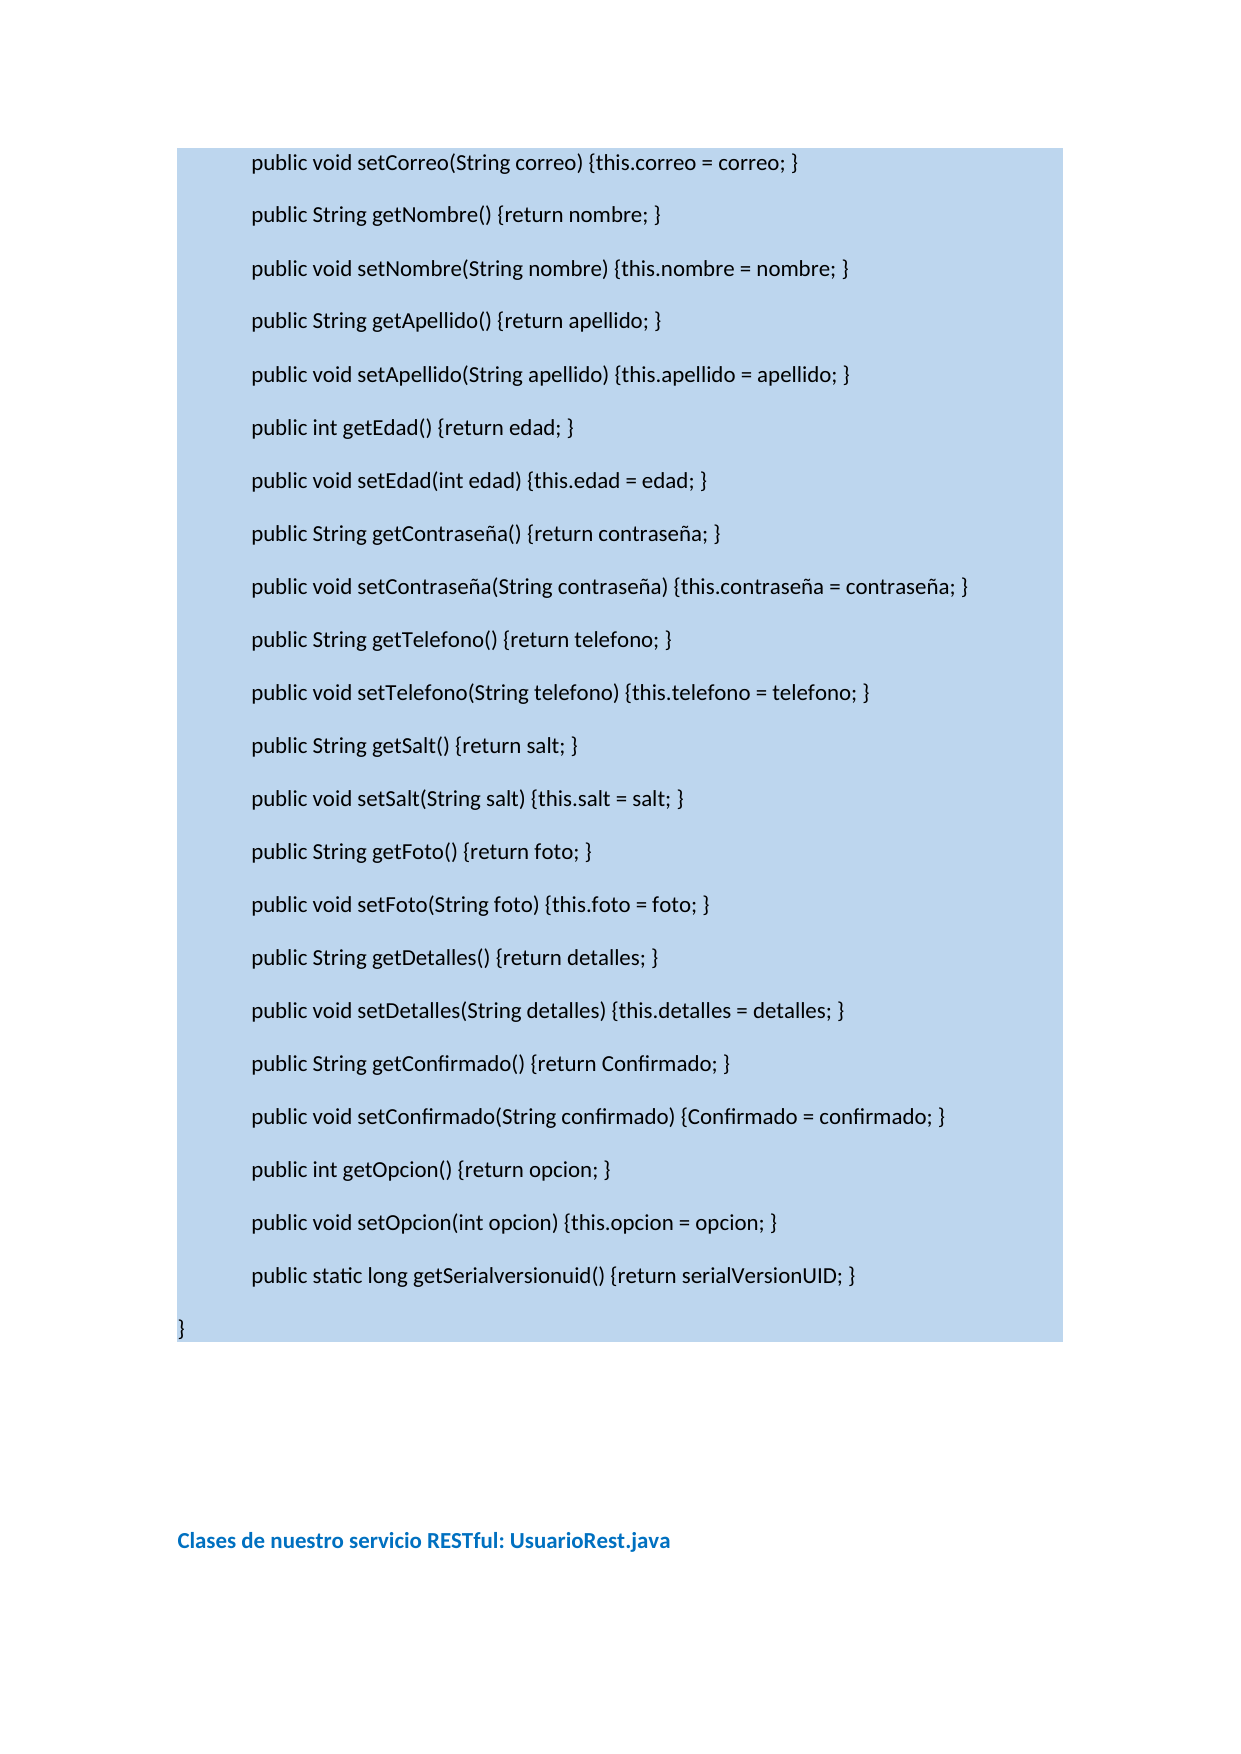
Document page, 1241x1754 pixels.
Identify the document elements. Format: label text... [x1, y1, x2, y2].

text public int getEdad() {return edad; } [177, 413, 1063, 441]
text public void setSalt(String salt) {this.salt = salt; } [177, 784, 1063, 812]
text public String getTelefono() {return telefono; } [177, 625, 1063, 653]
text public void setOpcion(int opcion) {this.opcion = opcion; } [177, 1208, 1063, 1236]
text public void setDetalles(String detalles) {this.detalles = detalles; } [177, 996, 1063, 1024]
text public void setFoto(String foto) {this.foto = foto; } [177, 890, 1063, 918]
text public String getNombre() {return nombre; } [177, 201, 1063, 229]
text public String getSalt() {return salt; } [177, 731, 1063, 759]
text Clases de nuestro servicio RESTful: UsuarioRest.java [177, 1526, 1063, 1554]
text public void setApellido(String apellido) {this.apellido = apellido; } [177, 360, 1063, 388]
text public int getOpcion() {return opcion; } [177, 1155, 1063, 1183]
text public String getContraseña() {return contraseña; } [177, 519, 1063, 547]
text public String getApellido() {return apellido; } [177, 307, 1063, 335]
text public void setContraseña(String contraseña) {this.contraseña = contraseña; } [177, 572, 1063, 600]
text public String getFoto() {return foto; } [177, 837, 1063, 865]
text public String getDetalles() {return detalles; } [177, 943, 1063, 971]
text public void setEdad(int edad) {this.edad = edad; } [177, 466, 1063, 494]
text public void setConfirmado(String confirmado) {Confirmado = confirmado; } [177, 1102, 1063, 1130]
text public String getConfirmado() {return Confirmado; } [177, 1049, 1063, 1077]
text public void setCorreo(String correo) {this.correo = correo; } [177, 148, 1063, 176]
text } [177, 1314, 1063, 1342]
text public void setNombre(String nombre) {this.nombre = nombre; } [177, 254, 1063, 282]
text public void setTelefono(String telefono) {this.telefono = telefono; } [177, 678, 1063, 706]
text public static long getSerialversionuid() {return serialVersionUID; } [177, 1261, 1063, 1289]
